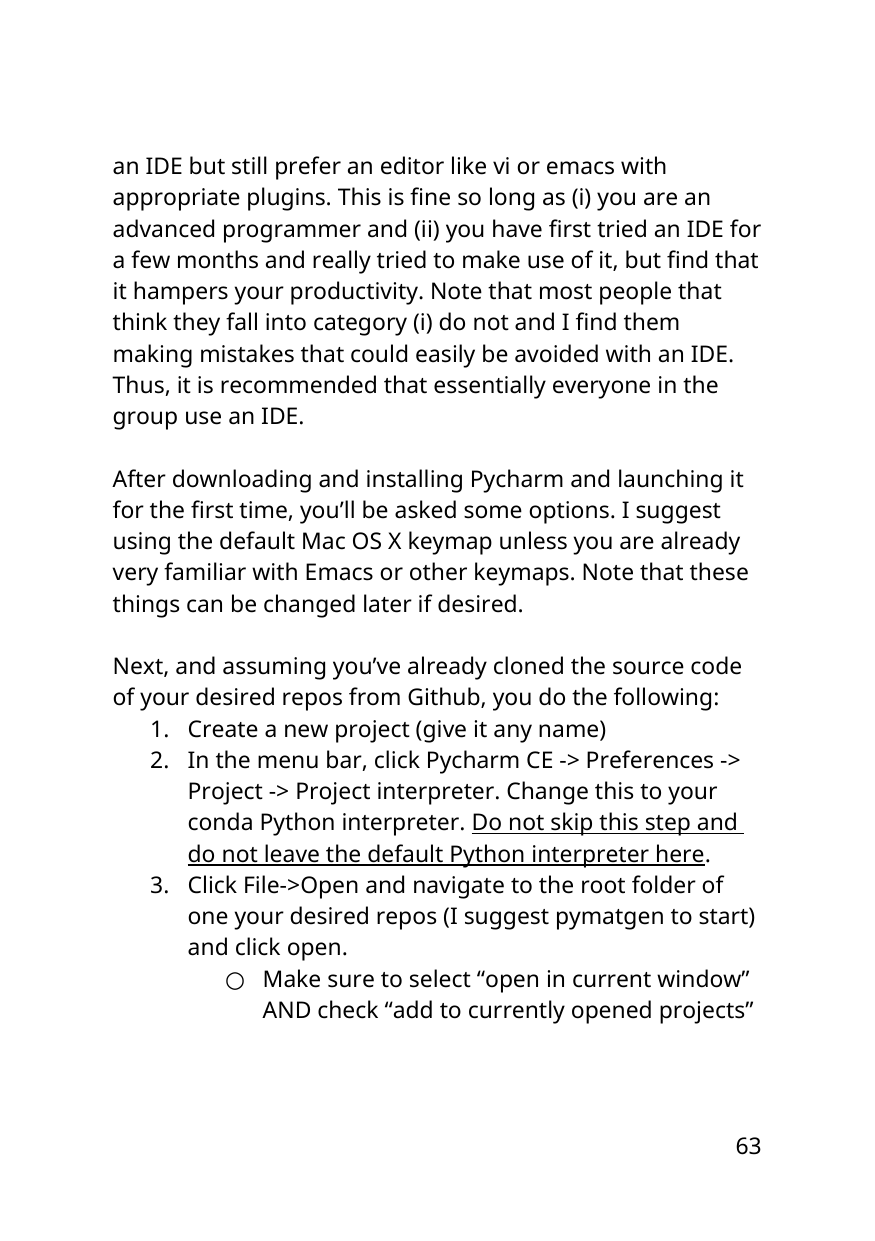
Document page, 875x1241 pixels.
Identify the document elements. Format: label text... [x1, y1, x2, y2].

list Click File->Open and navigate to the root folder of one your desired repos (I suggest pymatgen to start) and click open. [150, 869, 762, 962]
text Next, and assuming you’ve already cloned the source code of your desired repos from Github, you do the following: [112, 650, 762, 712]
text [112, 150, 762, 431]
list Make sure to select “open in current window” AND check “add to currently opened projects” [225, 962, 762, 1025]
list In the menu bar, click Pycharm CE -> Preferences -> Project -> Project interpreter. Change this to your conda Python interpreter. Do not skip this step and do not leave the default Python interpreter here. [150, 744, 762, 869]
list Create a new project (give it any name) [150, 712, 762, 744]
text After downloading and installing Pycharm and launching it for the first time, you’ll be asked some options. I suggest using the default Mac OS X keymap unless you are already very familiar with Emacs or other keymaps. Note that these things can be changed later if desired. [112, 462, 762, 619]
